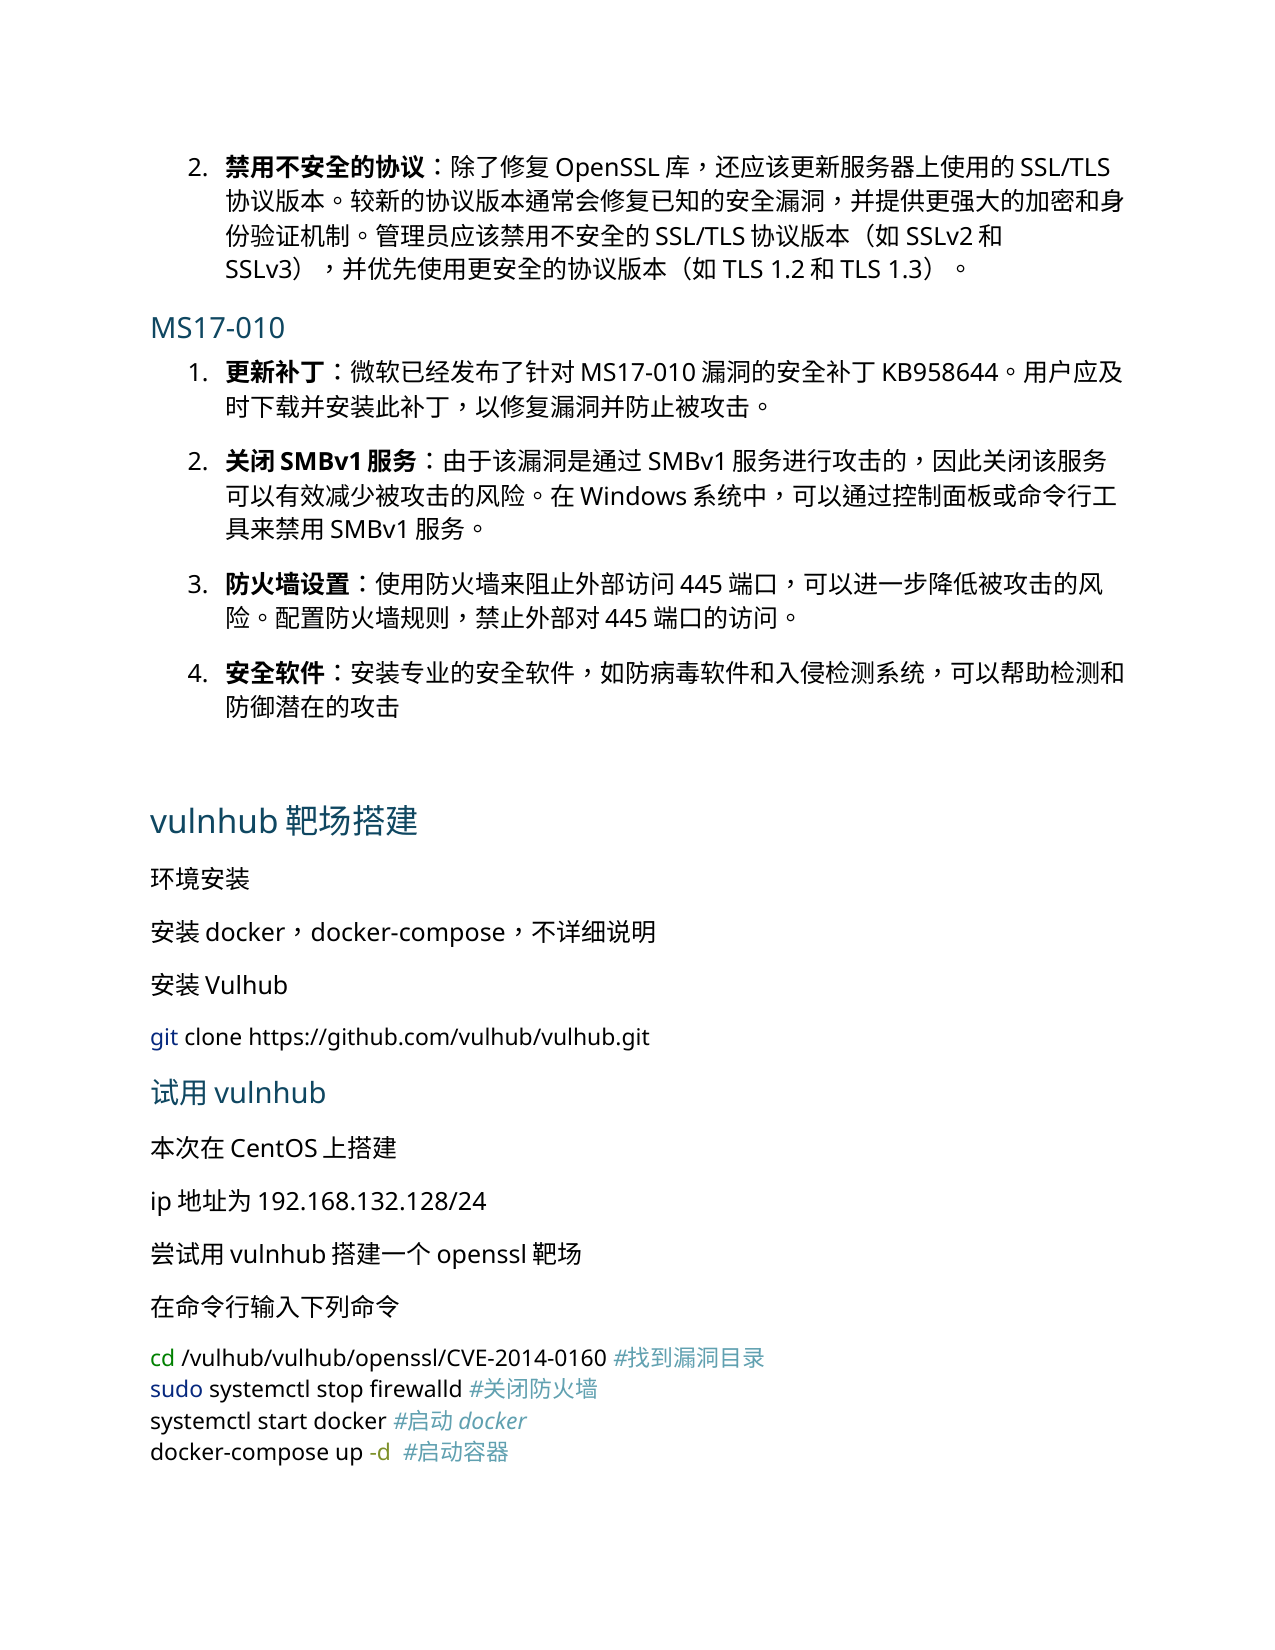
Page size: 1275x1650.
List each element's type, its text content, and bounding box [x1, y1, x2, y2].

list 防火墙设置：使用防火墙来阻止外部访问445端口，可以进一步降低被攻击的风险。配置防火墙规则，禁止外部对445端口的访问。 [187, 567, 1125, 635]
list 安全软件：安装专业的安全软件，如防病毒软件和入侵检测系统，可以帮助检测和防御潜在的攻击 [187, 656, 1125, 724]
subtitle MS17-010 [150, 307, 1125, 347]
text 安装Vulhub [150, 968, 1125, 1002]
text git clone https://github.com/vulhub/vulhub.git [150, 1020, 1125, 1052]
subtitle 试用vulnhub [150, 1072, 1125, 1112]
list 禁用不安全的协议：除了修复OpenSSL库，还应该更新服务器上使用的SSL/TLS协议版本。较新的协议版本通常会修复已知的安全漏洞，并提供更强大的加密和身份验证机制。管理员应该禁用不安全的SSL/TLS协议版本（如SSLv2和SSLv3），并优先使用更安全的协议版本（如TLS 1.2和TLS 1.3）。 [187, 150, 1125, 286]
text 本次在CentOS上搭建 [150, 1131, 1125, 1165]
text 安装docker，docker-compose，不详细说明 [150, 915, 1125, 949]
subtitle vulnhub靶场搭建 [150, 798, 1125, 843]
text ip地址为192.168.132.128/24 [150, 1184, 1125, 1218]
text cd /vulhub/vulhub/openssl/CVE-2014-0160 #找到漏洞目录 sudo systemctl stop firewalld #关闭防火墙 systemctl start docker #启动docker docker-compose up -d #启动容器 [150, 1342, 1125, 1467]
list 更新补丁：微软已经发布了针对MS17-010漏洞的安全补丁KB958644。用户应及时下载并安装此补丁，以修复漏洞并防止被攻击。 [187, 355, 1125, 423]
list 关闭SMBv1服务：由于该漏洞是通过SMBv1服务进行攻击的，因此关闭该服务可以有效减少被攻击的风险。在Windows系统中，可以通过控制面板或命令行工具来禁用SMBv1服务。 [187, 444, 1125, 546]
text 尝试用vulnhub搭建一个openssl靶场 [150, 1237, 1125, 1271]
text 在命令行输入下列命令 [150, 1289, 1125, 1323]
text 环境安装 [150, 862, 1125, 896]
